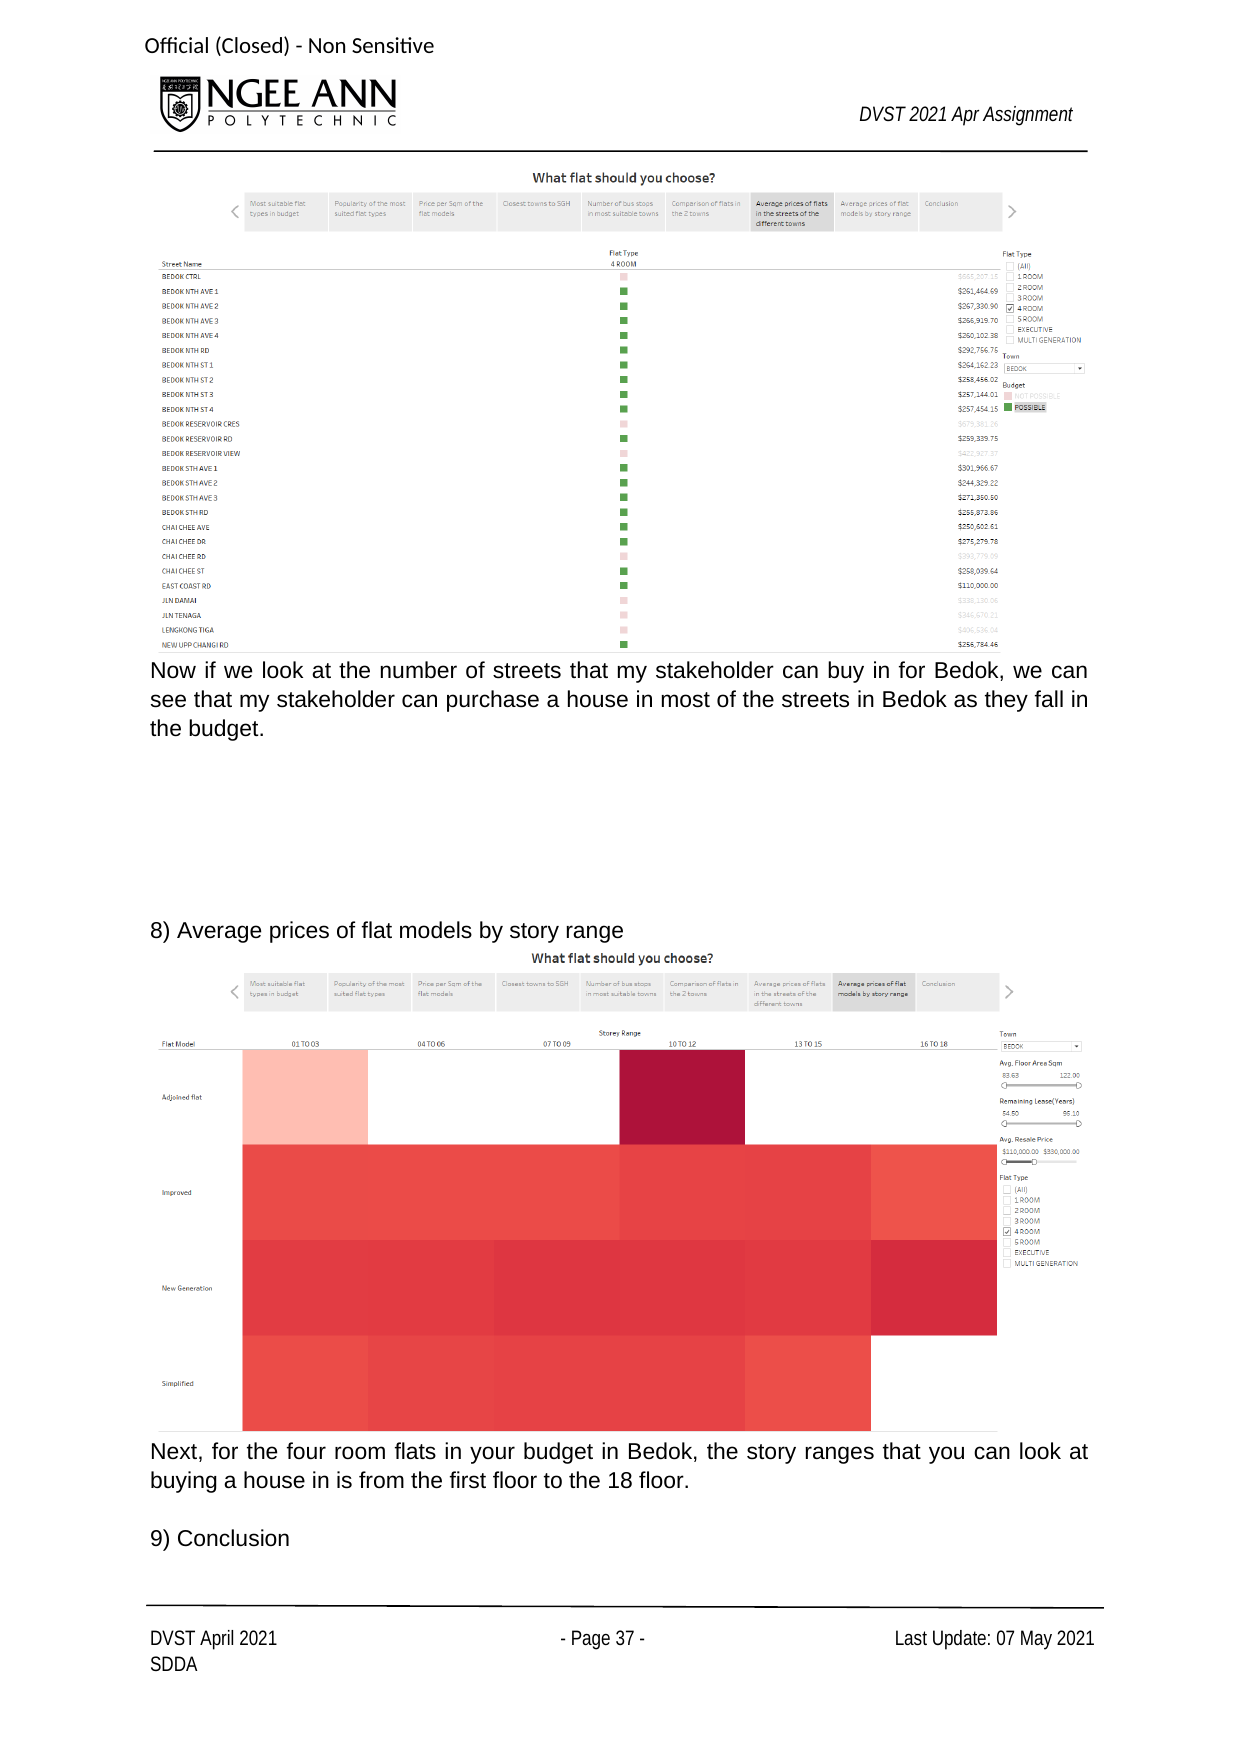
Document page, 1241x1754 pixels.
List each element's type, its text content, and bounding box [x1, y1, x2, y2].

text 8) Average prices of flat models by story range [150, 917, 1090, 943]
text Next, for the four room flats in your budget in Bedok, the story ranges that you can look at buying a house in is from the first floor to the 18 floor. [150, 1438, 1090, 1493]
picture [150, 75, 402, 134]
picture [150, 165, 1091, 654]
picture [150, 946, 1091, 1436]
text 9) Conclusion [150, 1525, 1090, 1551]
text Now if we look at the number of streets that my stakeholder can buy in for Bedok, we can see that my stakeholder can purchase a house in most of the streets in Bedok as they fall in the budget. [150, 657, 1090, 741]
